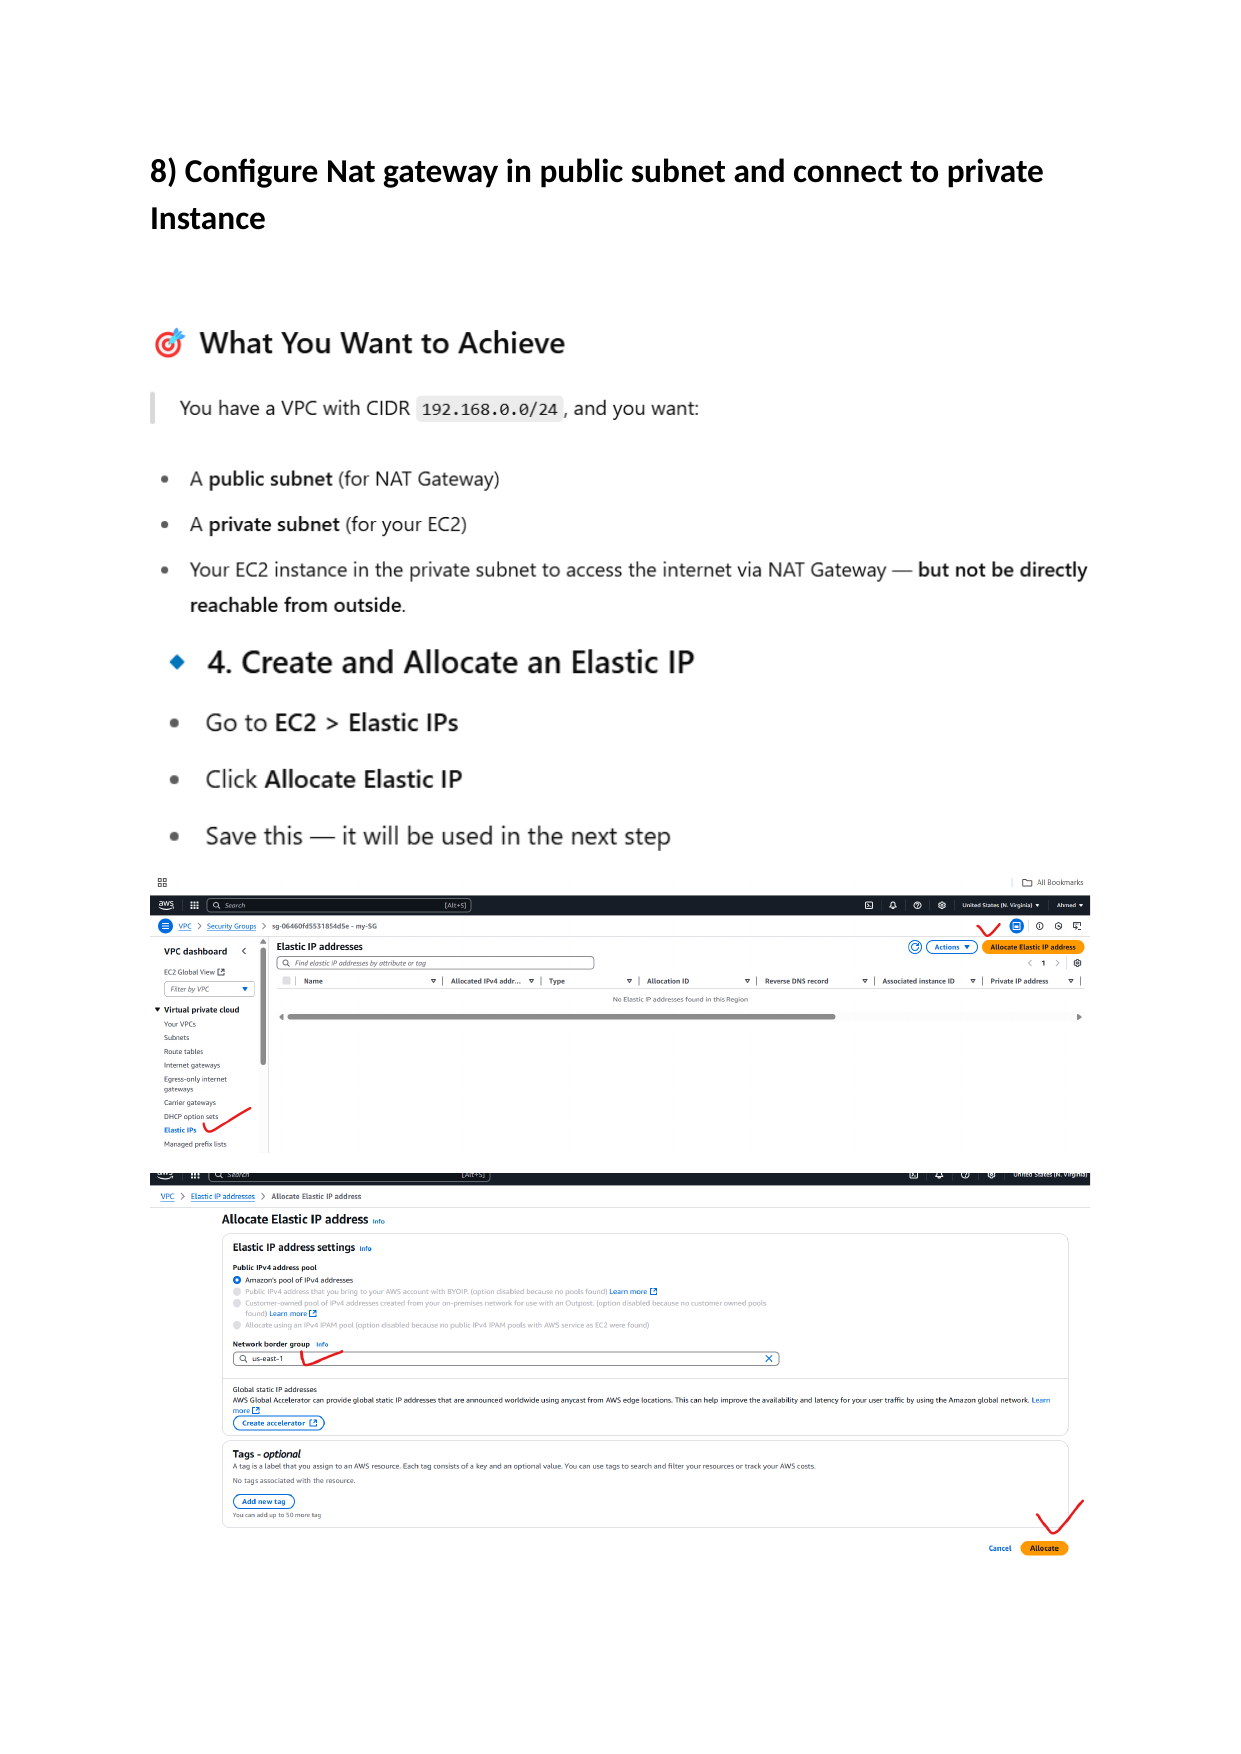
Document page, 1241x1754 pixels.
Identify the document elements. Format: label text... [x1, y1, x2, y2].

text 8) Configure Nat gateway in public subnet and connect to private Instance [150, 150, 1090, 237]
picture [150, 876, 1091, 1153]
picture [150, 1173, 1091, 1584]
picture [150, 323, 1091, 618]
picture [150, 639, 736, 856]
